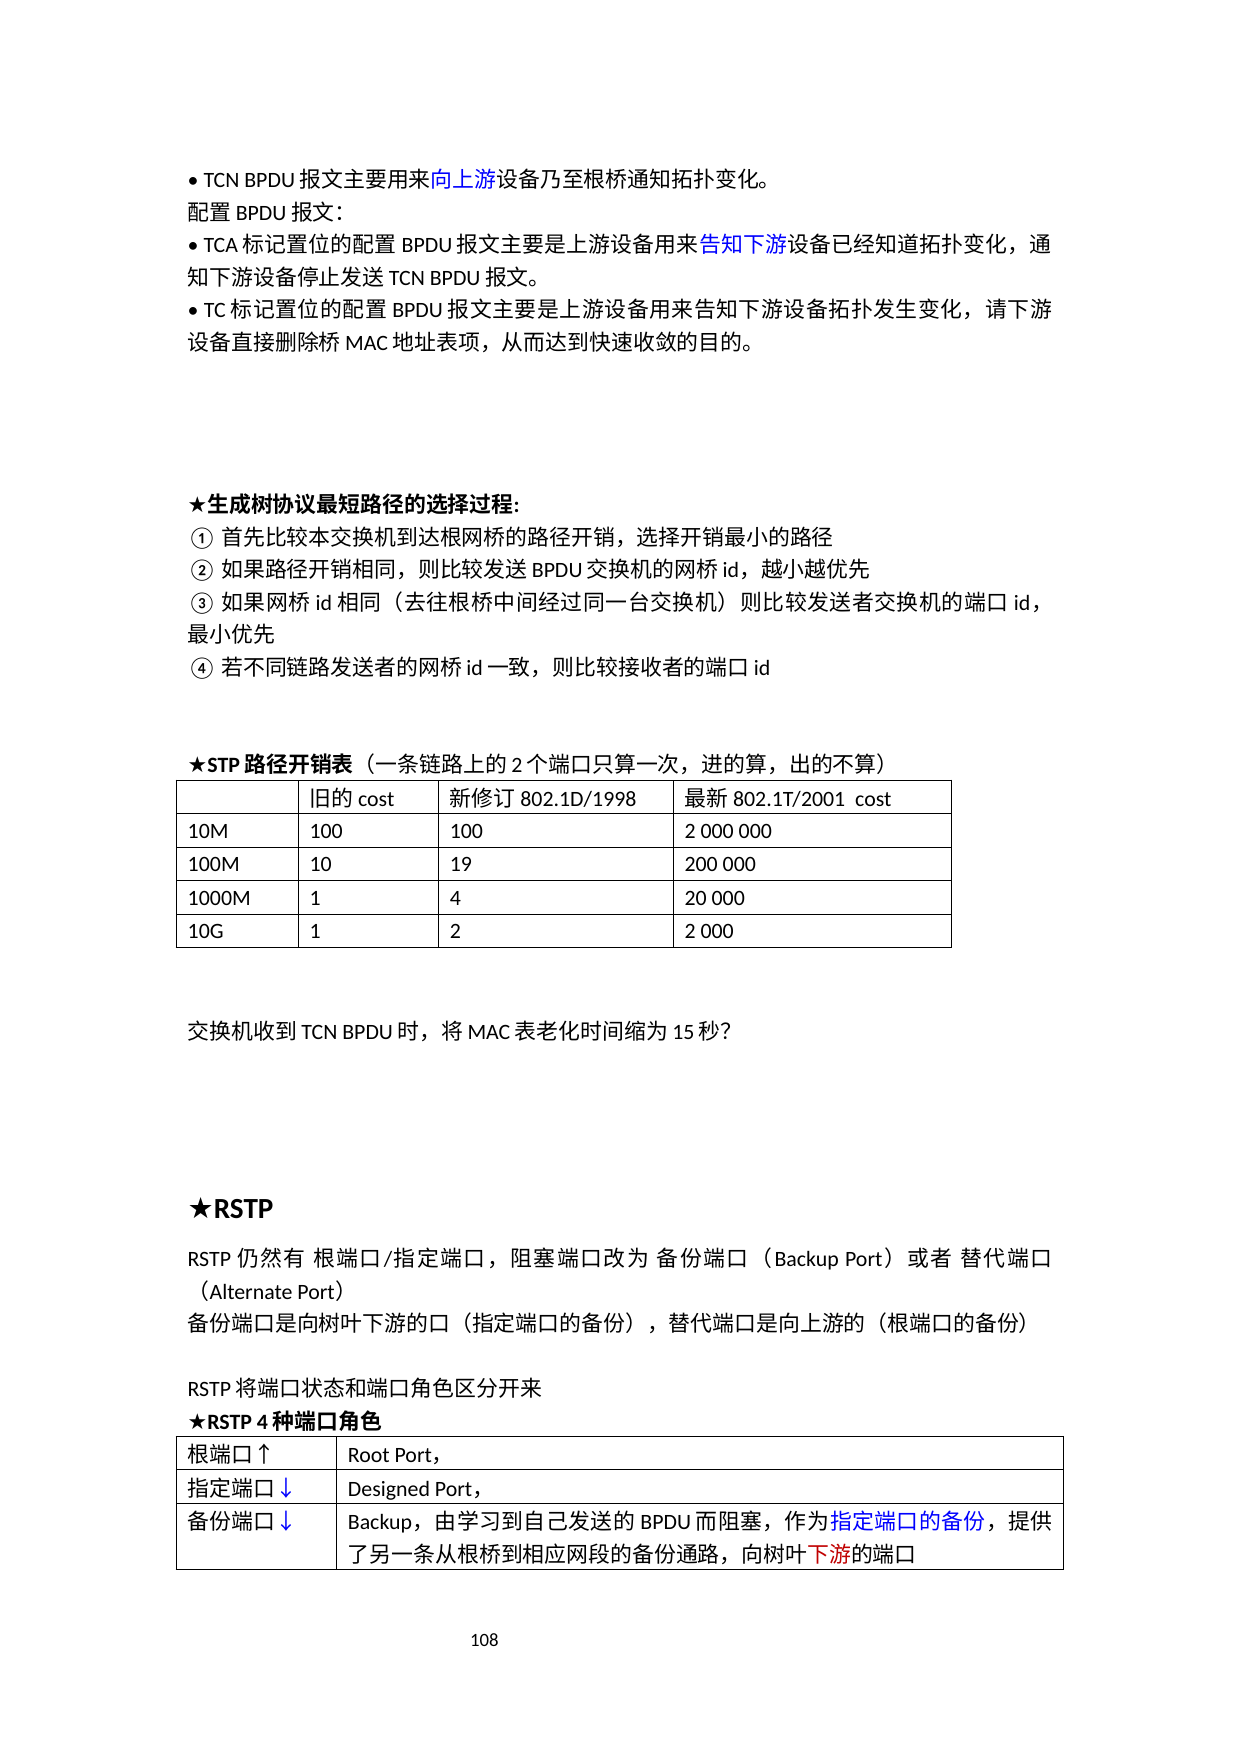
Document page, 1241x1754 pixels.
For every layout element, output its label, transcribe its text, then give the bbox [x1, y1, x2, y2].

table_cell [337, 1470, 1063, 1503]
text ★STP路径开销表（一条链路上的2个端口只算一次，进的算，出的不算） [187, 747, 1053, 779]
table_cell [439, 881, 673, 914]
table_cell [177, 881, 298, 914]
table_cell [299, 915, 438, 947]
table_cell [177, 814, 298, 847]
text 交换机收到TCN BPDU时，将MAC表老化时间缩为15秒？ [187, 1013, 1053, 1046]
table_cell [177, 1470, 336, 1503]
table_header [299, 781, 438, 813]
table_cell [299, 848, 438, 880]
text ①首先比较本交换机到达根网桥的路径开销，选择开销最小的路径 [187, 519, 1053, 552]
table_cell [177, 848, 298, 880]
text ★生成树协议最短路径的选择过程: [187, 487, 1053, 519]
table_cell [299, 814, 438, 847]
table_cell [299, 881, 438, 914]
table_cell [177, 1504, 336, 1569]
text ②如果路径开销相同，则比较发送BPDU交换机的网桥id，越小越优先 [187, 552, 1053, 584]
text 配置BPDU报文： [187, 194, 1053, 227]
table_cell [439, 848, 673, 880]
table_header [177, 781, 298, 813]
text RSTP仍然有 根端口/指定端口，阻塞端口改为 备份端口（Backup Port）或者 替代端口（Alternate Port） [187, 1241, 1053, 1306]
text ③如果网桥id相同（去往根桥中间经过同一台交换机）则比较发送者交换机的端口id，最小优先 [187, 584, 1053, 649]
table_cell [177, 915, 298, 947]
text RSTP将端口状态和端口角色区分开来 [187, 1371, 1053, 1403]
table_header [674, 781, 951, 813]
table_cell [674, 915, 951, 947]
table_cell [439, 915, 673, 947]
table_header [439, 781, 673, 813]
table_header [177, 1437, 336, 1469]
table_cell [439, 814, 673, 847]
text • TCA标记置位的配置BPDU报文主要是上游设备用来告知下游设备已经知道拓扑变化，通知下游设备停止发送TCN BPDU报文。 [187, 227, 1053, 292]
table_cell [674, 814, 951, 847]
text 备份端口是向树叶下游的口（指定端口的备份），替代端口是向上游的（根端口的备份） [187, 1306, 1053, 1338]
text • TC标记置位的配置BPDU报文主要是上游设备用来告知下游设备拓扑发生变化，请下游设备直接删除桥MAC地址表项，从而达到快速收敛的目的。 [187, 292, 1053, 357]
text ★RSTP [187, 1176, 1053, 1241]
text • TCN BPDU报文主要用来向上游设备乃至根桥通知拓扑变化。 [187, 162, 1053, 194]
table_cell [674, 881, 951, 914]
text ④若不同链路发送者的网桥id一致，则比较接收者的端口id [187, 649, 1053, 682]
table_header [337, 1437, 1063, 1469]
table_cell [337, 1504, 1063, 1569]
text ★RSTP 4种端口角色 [187, 1403, 1053, 1436]
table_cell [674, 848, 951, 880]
